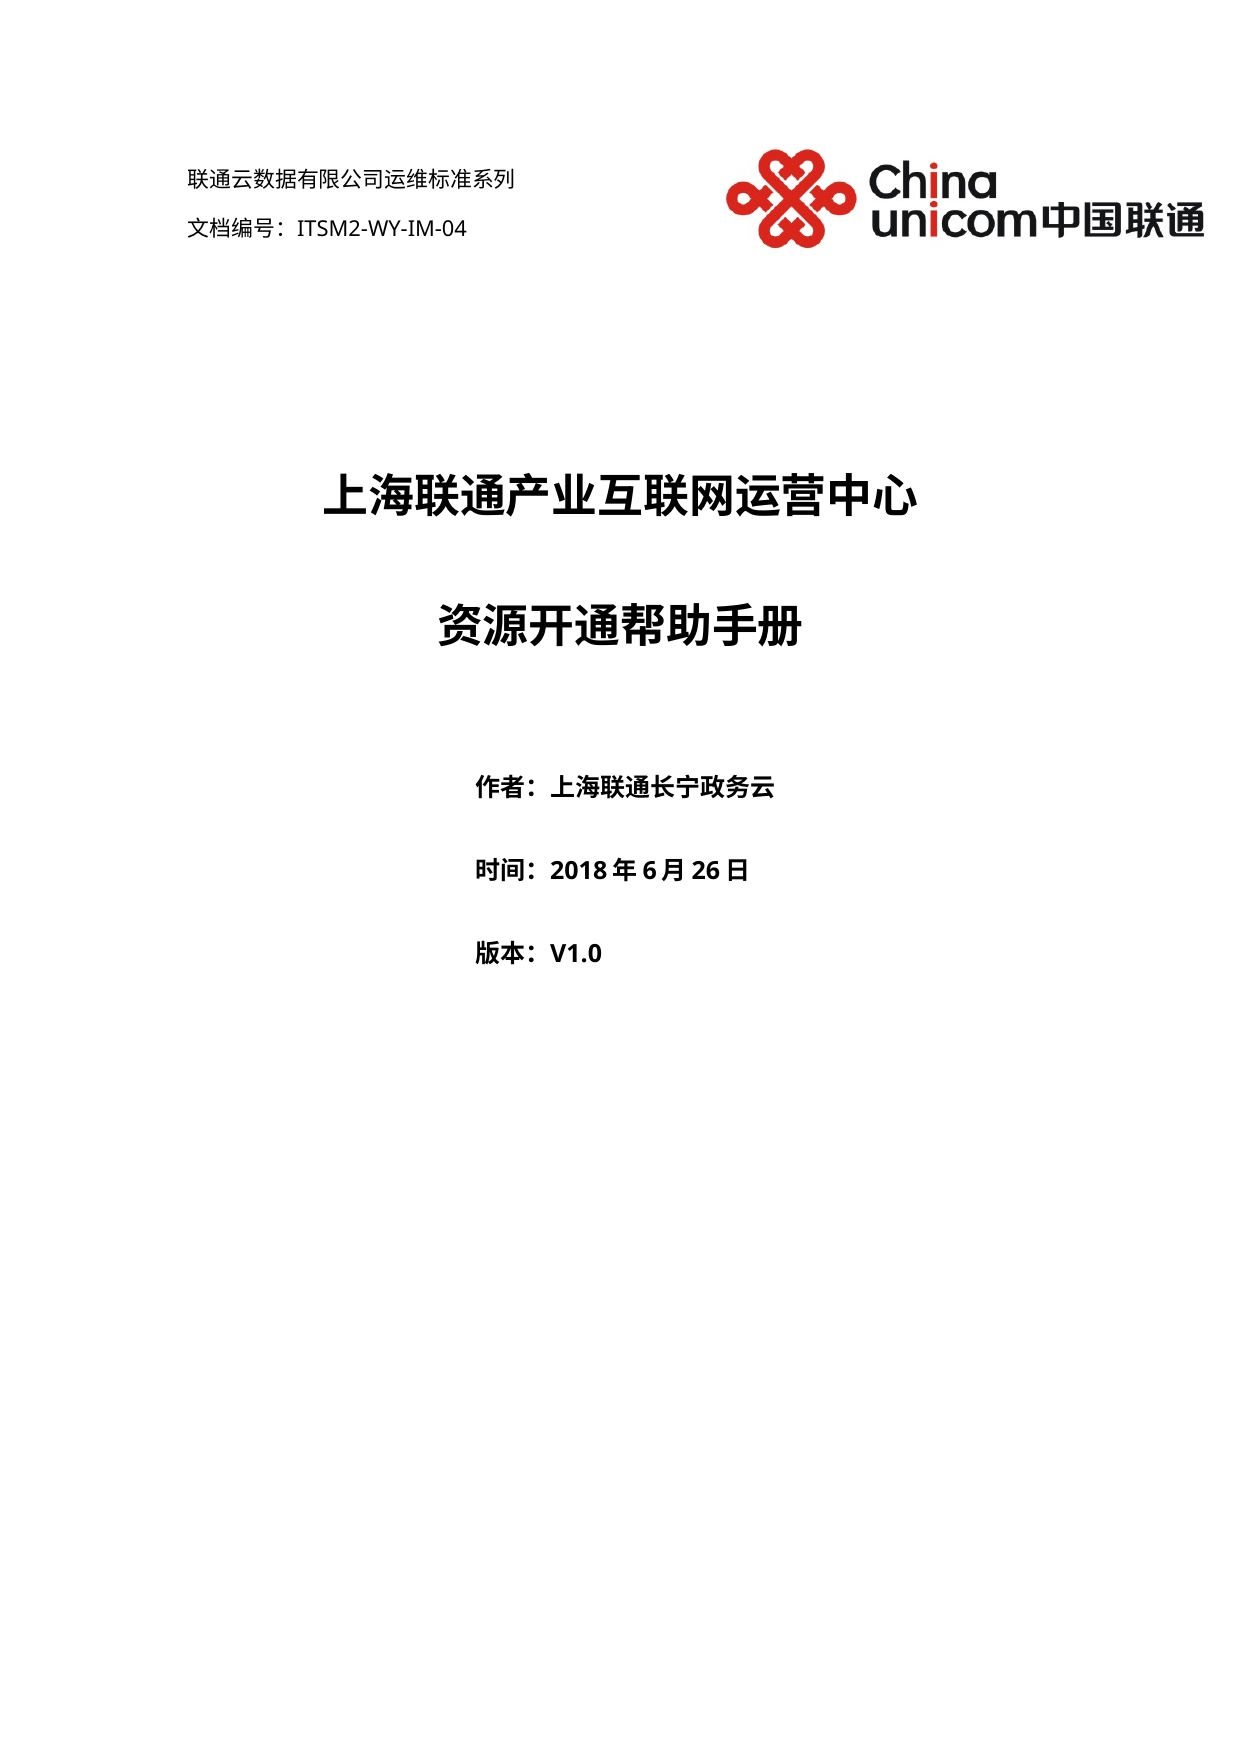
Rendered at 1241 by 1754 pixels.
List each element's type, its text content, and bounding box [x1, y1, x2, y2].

text 联通云数据有限公司运维标准系列 [187, 162, 722, 194]
text 版本：V1.0 [187, 919, 1053, 984]
text 时间：2018年6月26日 [187, 836, 1053, 901]
text 作者：上海联通长宁政务云 [187, 753, 1053, 818]
text 文档编号：ITSM2-WY-IM-04 [187, 210, 722, 243]
text 上海联通产业互联网运营中心 [187, 443, 1053, 541]
text 资源开通帮助手册 [187, 573, 1053, 671]
picture [722, 140, 1208, 257]
